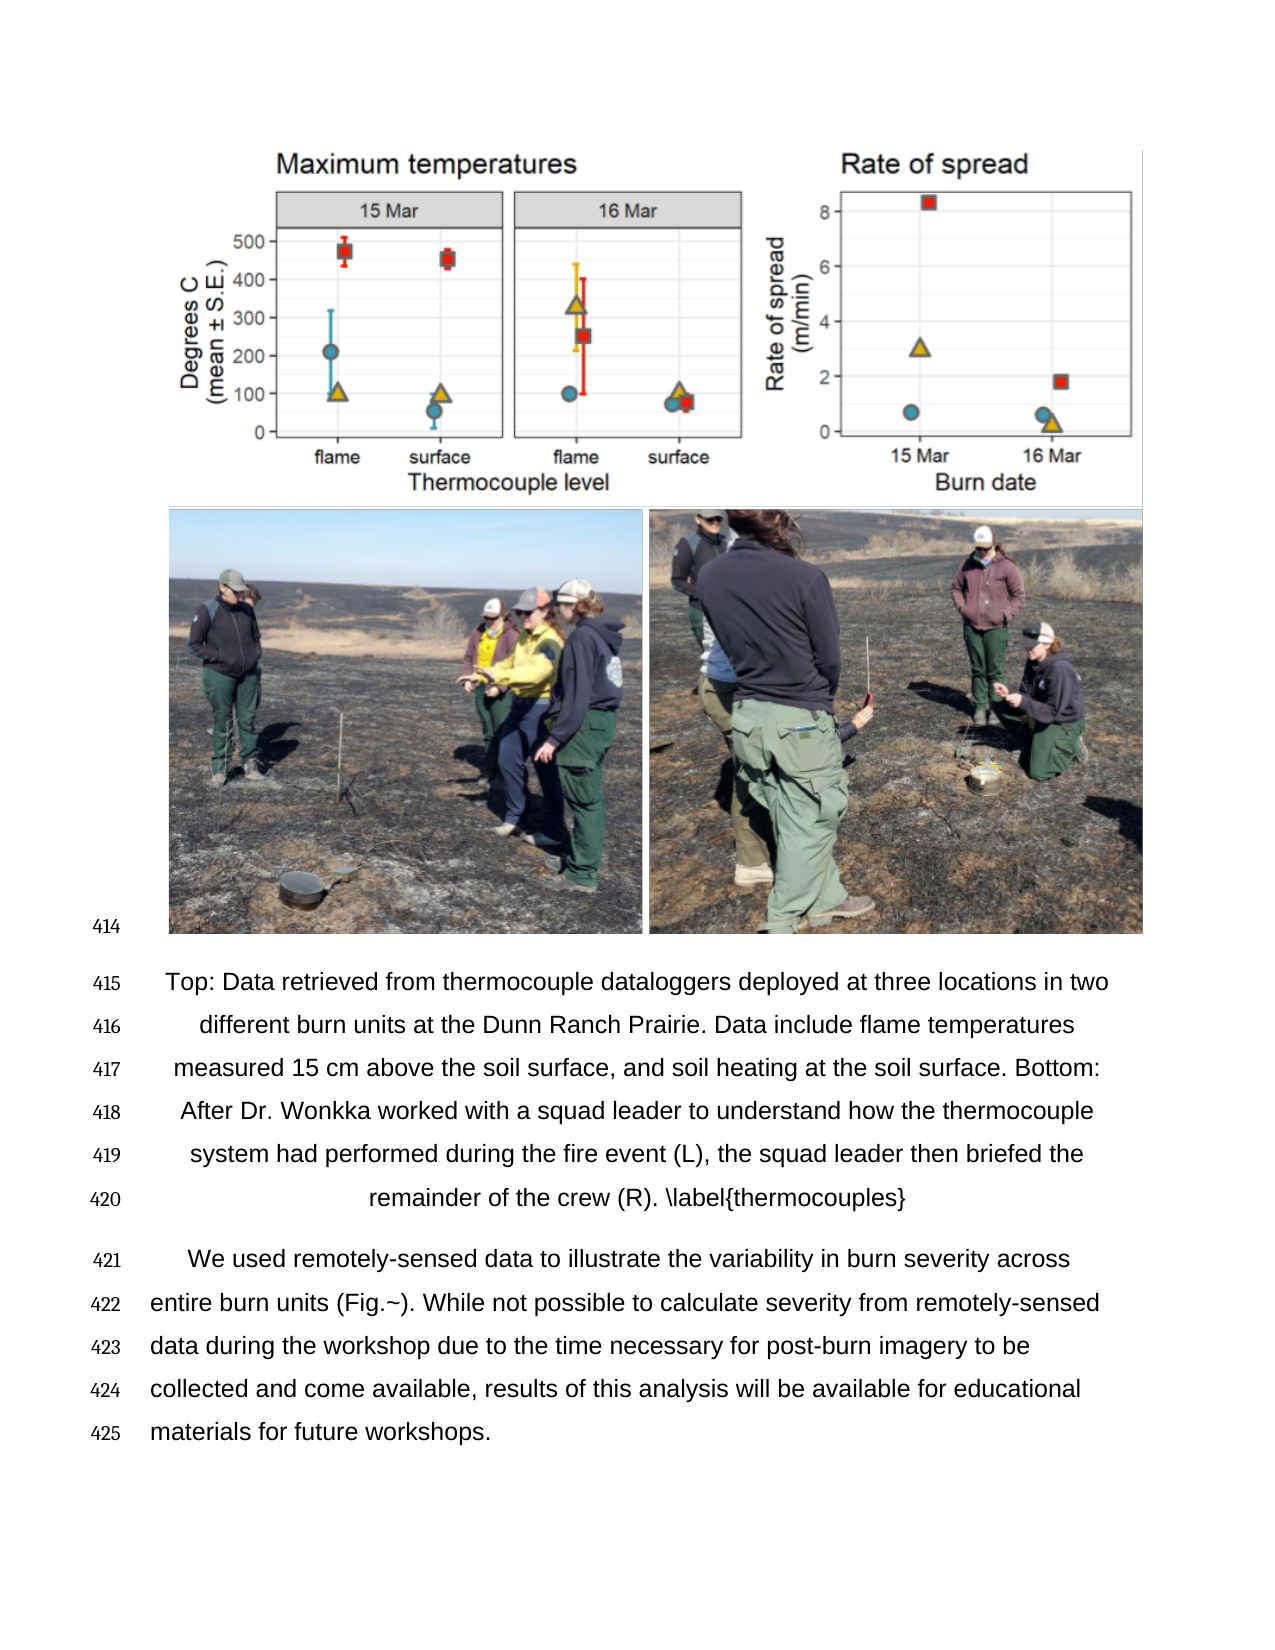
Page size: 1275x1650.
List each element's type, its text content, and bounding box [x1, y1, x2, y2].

text Top: Data retrieved from thermocouple dataloggers deployed at three locations in two different burn units at the Dunn Ranch Prairie. Data include flame temperatures measured 15 cm above the soil surface, and soil heating at the soil surface. Bottom: After Dr. Wonkka worked with a squad leader to understand how the thermocouple system had performed during the fire event (L), the squad leader then briefed the remainder of the crew (R). \label{thermocouples} [150, 967, 1125, 1211]
picture [168, 150, 1144, 934]
text We used remotely-sensed data to illustrate the variability in burn severity across entire burn units (Fig.~). While not possible to calculate severity from remotely-sensed data during the workshop due to the time necessary for post-burn imagery to be collected and come available, results of this analysis will be available for educational materials for future workshops. [150, 1244, 1125, 1446]
